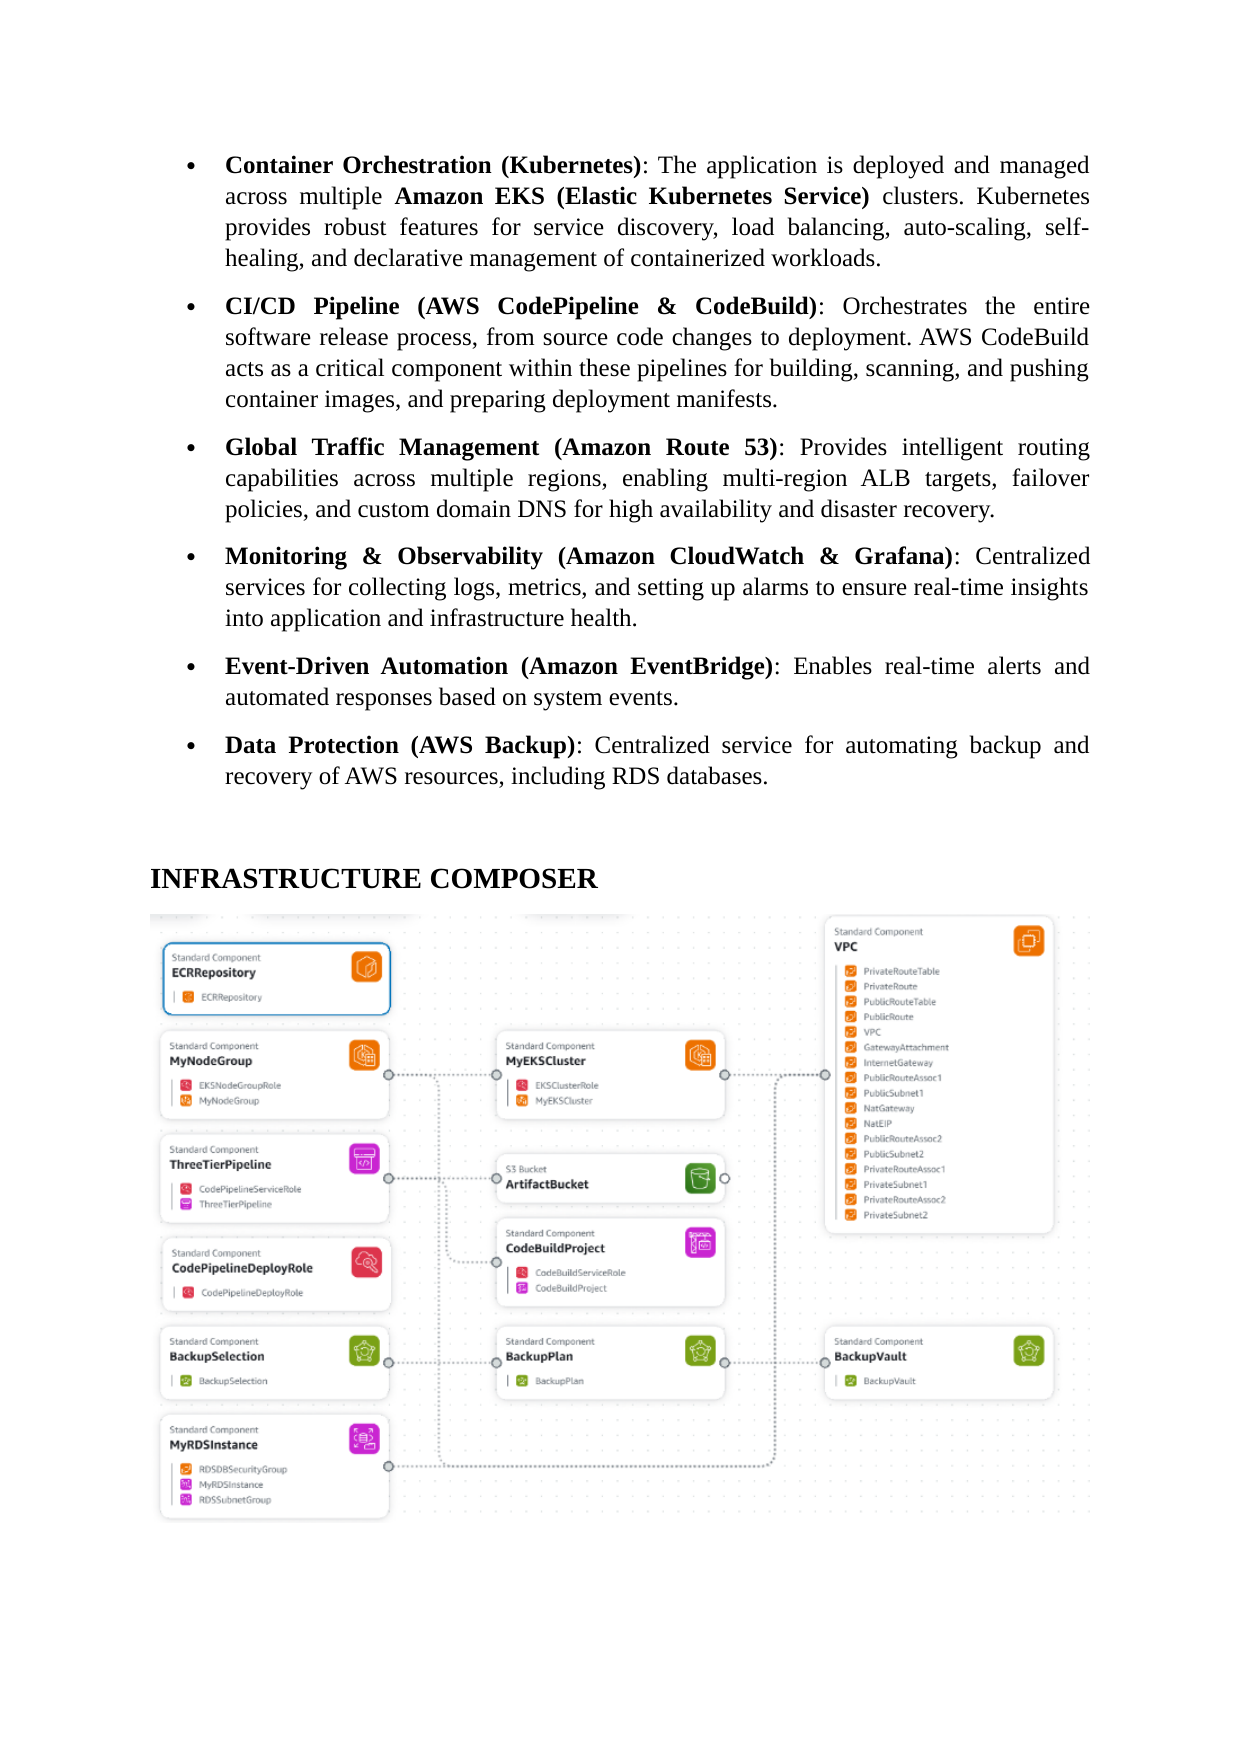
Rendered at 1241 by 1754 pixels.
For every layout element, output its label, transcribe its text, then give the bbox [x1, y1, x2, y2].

text INFRASTRUCTURE COMPOSER [150, 862, 1090, 895]
list Monitoring & Observability (Amazon CloudWatch & Grafana): Centralized services for collecting logs, metrics, and setting up alarms to ensure real-time insights into application and infrastructure health. [187, 541, 1090, 632]
picture [150, 914, 1091, 1523]
list CI/CD Pipeline (AWS CodePipeline & CodeBuild): Orchestrates the entire software release process, from source code changes to deployment. AWS CodeBuild acts as a critical component within these pipelines for building, scanning, and pushing container images, and preparing deployment manifests. [187, 291, 1090, 413]
list Global Traffic Management (Amazon Route 53): Provides intelligent routing capabilities across multiple regions, enabling multi-region ALB targets, failover policies, and custom domain DNS for high availability and disaster recovery. [187, 432, 1090, 522]
list Data Protection (AWS Backup): Centralized service for automating backup and recovery of AWS resources, including RDS databases. [187, 730, 1090, 790]
list Event-Driven Automation (Amazon EventBridge): Enables real-time alerts and automated responses based on system events. [187, 651, 1090, 711]
list Container Orchestration (Kubernetes): The application is deployed and managed across multiple Amazon EKS (Elastic Kubernetes Service) clusters. Kubernetes provides robust features for service discovery, load balancing, auto-scaling, self-healing, and declarative management of containerized workloads. [187, 150, 1090, 272]
